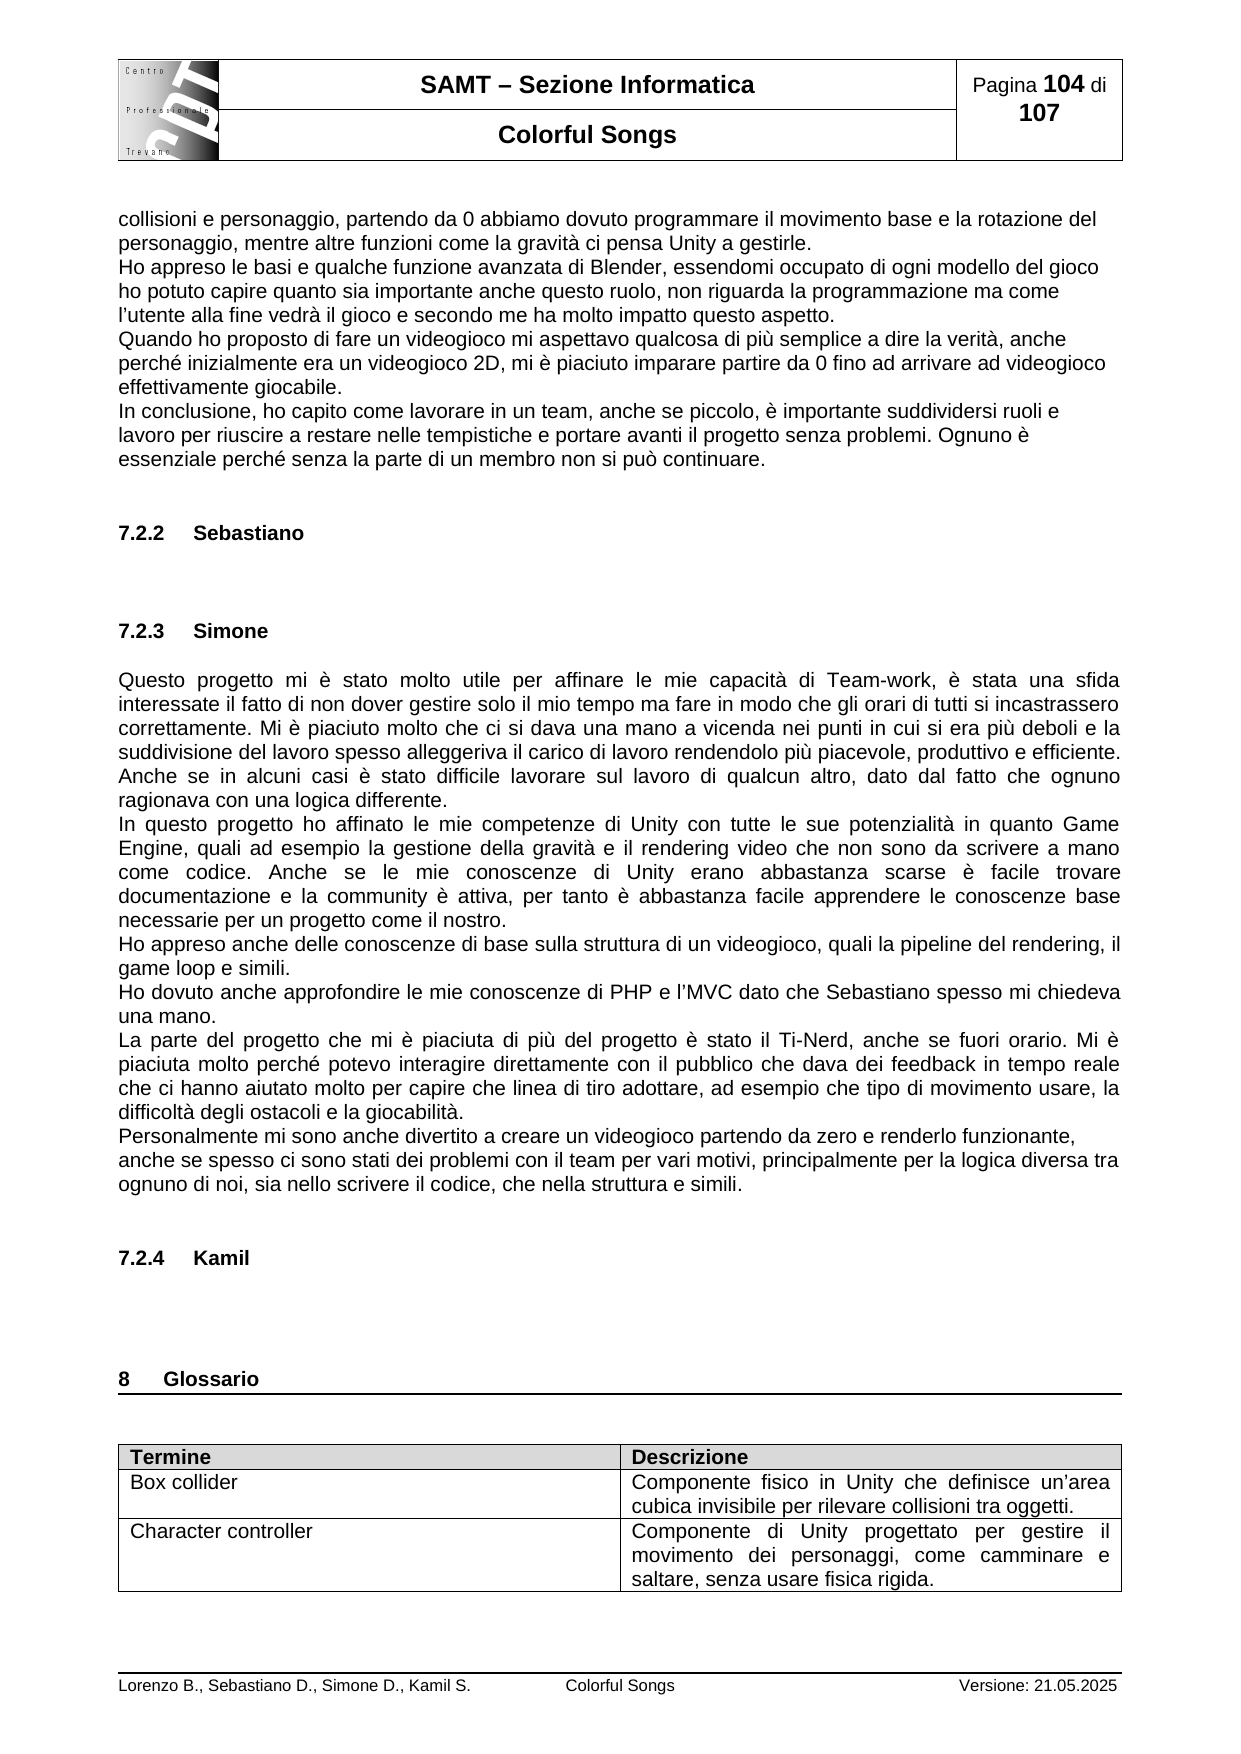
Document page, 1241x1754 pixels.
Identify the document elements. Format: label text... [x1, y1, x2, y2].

text La parte del progetto che mi è piaciuta di più del progetto è stato il Ti-Nerd, anche se fuori orario. Mi è piaciuta molto perché potevo interagire direttamente con il pubblico che dava dei feedback in tempo reale che ci hanno aiutato molto per capire che linea di tiro adottare, ad esempio che tipo di movimento usare, la difficoltà degli ostacoli e la giocabilità. [118, 1028, 1122, 1123]
subtitle Sebastiano [118, 520, 1122, 544]
text Ho appreso le basi e qualche funzione avanzata di Blender, essendomi occupato di ogni modello del gioco ho potuto capire quanto sia importante anche questo ruolo, non riguarda la programmazione ma come l’utente alla fine vedrà il gioco e secondo me ha molto impatto questo aspetto. [118, 255, 1122, 327]
table_cell Componente di Unity progettato per gestire il movimento dei personaggi, come camminare e saltare, senza usare fisica rigida. [621, 1519, 1121, 1591]
picture [118, 60, 219, 160]
text In questo progetto ho affinato le mie competenze di Unity con tutte le sue potenzialità in quanto Game Engine, quali ad esempio la gestione della gravità e il rendering video che non sono da scrivere a mano come codice. Anche se le mie conoscenze di Unity erano abbastanza scarse è facile trovare documentazione e la community è attiva, per tanto è abbastanza facile apprendere le conoscenze base necessarie per un progetto come il nostro. [118, 812, 1122, 932]
text In conclusione, ho capito come lavorare in un team, anche se piccolo, è importante suddividersi ruoli e lavoro per riuscire a restare nelle tempistiche e portare avanti il progetto senza problemi. Ognuno è essenziale perché senza la parte di un membro non si può continuare. [118, 398, 1122, 470]
subtitle Simone [118, 619, 1122, 643]
text Questo progetto mi è stato molto utile per affinare le mie capacità di Team-work, è stata una sfida interessate il fatto di non dover gestire solo il mio tempo ma fare in modo che gli orari di tutti si incastrassero correttamente. Mi è piaciuto molto che ci si dava una mano a vicenda nei punti in cui si era più deboli e la suddivisione del lavoro spesso alleggeriva il carico di lavoro rendendolo più piacevole, produttivo e efficiente. Anche se in alcuni casi è stato difficile lavorare sul lavoro di qualcun altro, dato dal fatto che ognuno ragionava con una logica differente. [118, 668, 1122, 812]
subtitle Kamil [118, 1245, 1122, 1269]
table_header Descrizione [621, 1445, 1121, 1469]
table_cell Character controller [119, 1519, 620, 1591]
text Personalmente mi sono anche divertito a creare un videogioco partendo da zero e renderlo funzionante, anche se spesso ci sono stati dei problemi con il team per vari motivi, principalmente per la logica diversa tra ognuno di noi, sia nello scrivere il codice, che nella struttura e simili. [118, 1123, 1122, 1195]
table_header Termine [119, 1445, 620, 1469]
text Ho dovuto anche approfondire le mie conoscenze di PHP e l’MVC dato che Sebastiano spesso mi chiedeva una mano. [118, 980, 1122, 1028]
table_cell Box collider [119, 1470, 620, 1518]
text Quando ho proposto di fare un videogioco mi aspettavo qualcosa di più semplice a dire la verità, anche perché inizialmente era un videogioco 2D, mi è piaciuto imparare partire da 0 fino ad arrivare ad videogioco effettivamente giocabile. [118, 327, 1122, 398]
subtitle Glossario [118, 1367, 1122, 1393]
table_cell Componente fisico in Unity che definisce un’area cubica invisibile per rilevare collisioni tra oggetti. [621, 1470, 1121, 1518]
text Ho appreso anche delle conoscenze di base sulla struttura di un videogioco, quali la pipeline del rendering, il game loop e simili. [118, 932, 1122, 980]
